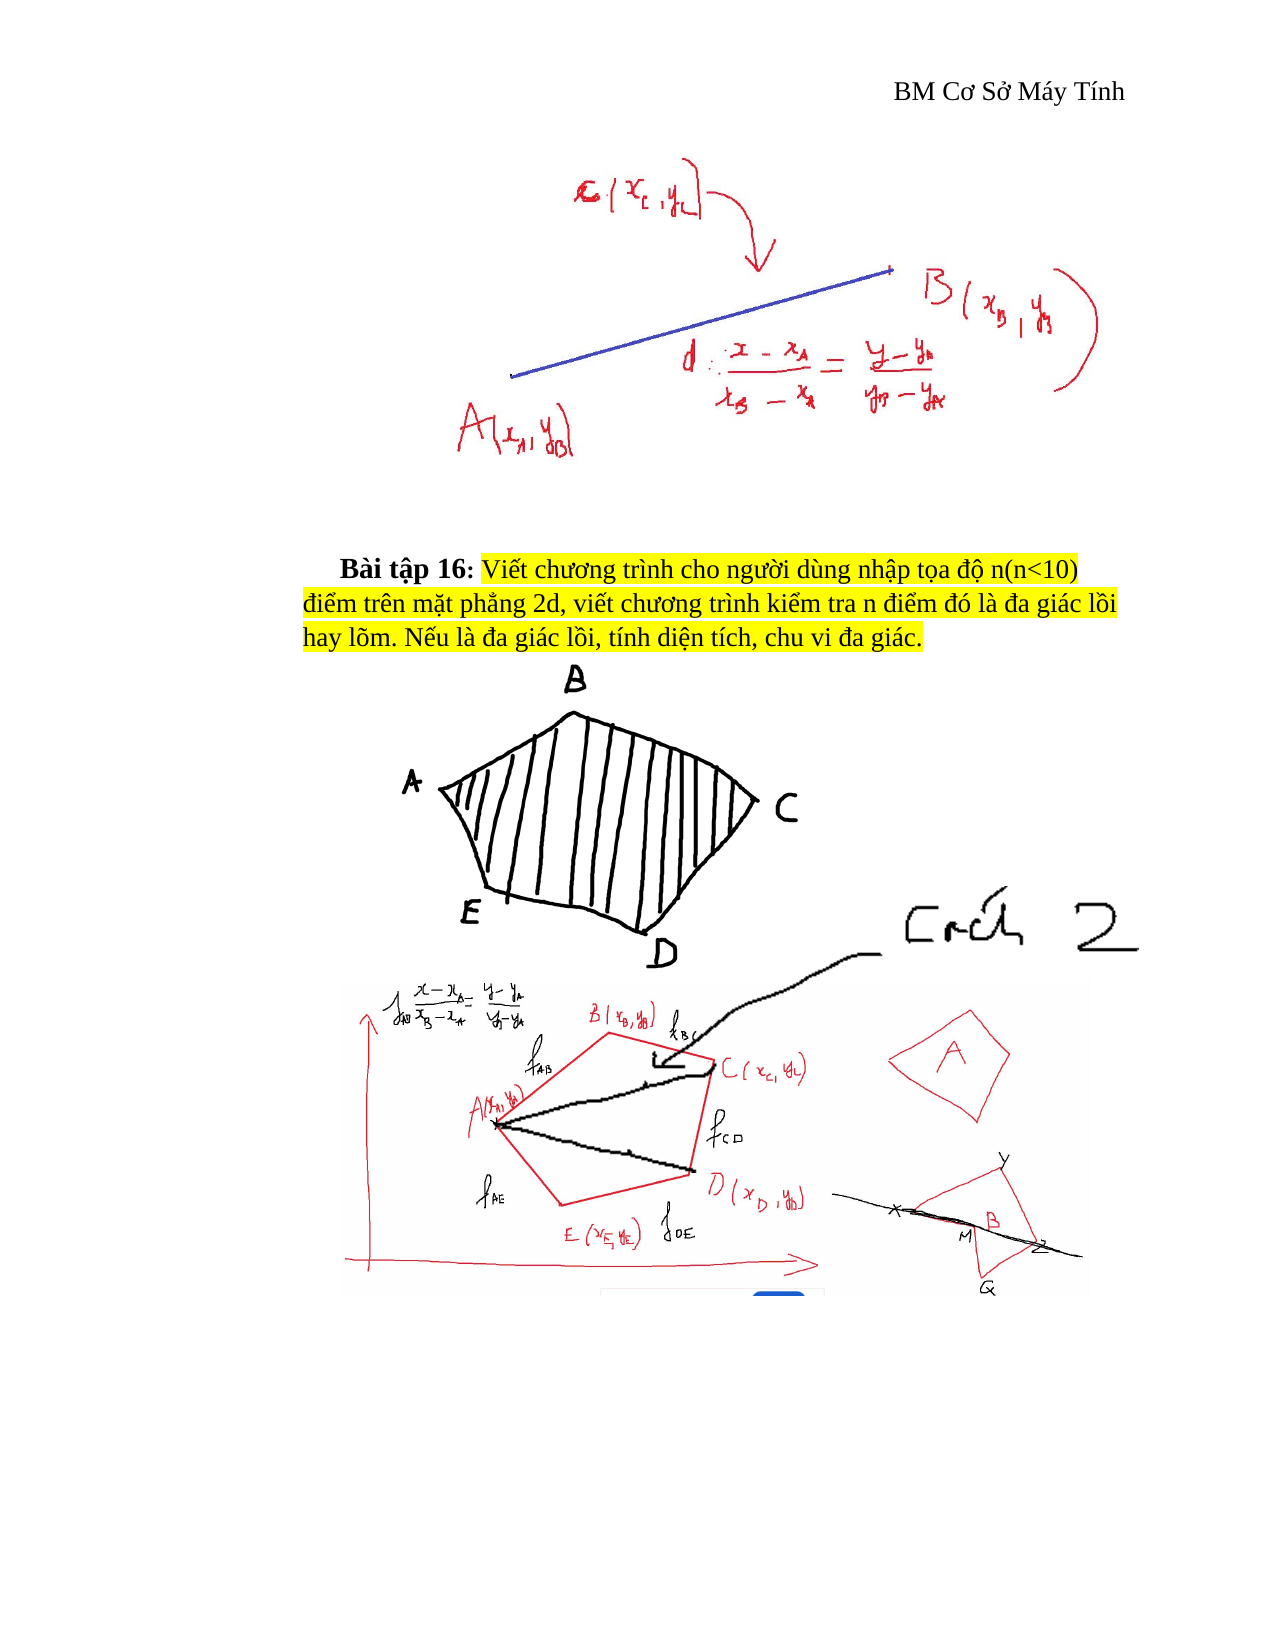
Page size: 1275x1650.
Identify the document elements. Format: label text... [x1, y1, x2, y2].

picture [339, 655, 1139, 1296]
picture [339, 150, 1110, 518]
text Bài tập 16: Viết chương trình cho người dùng nhập tọa độ n(n<10) điểm trên mặt phẳng 2d, viết chương trình kiểm tra n điểm đó là đa giác lồi hay lõm. Nếu là đa giác lồi, tính diện tích, chu vi đa giác. [303, 551, 1125, 652]
